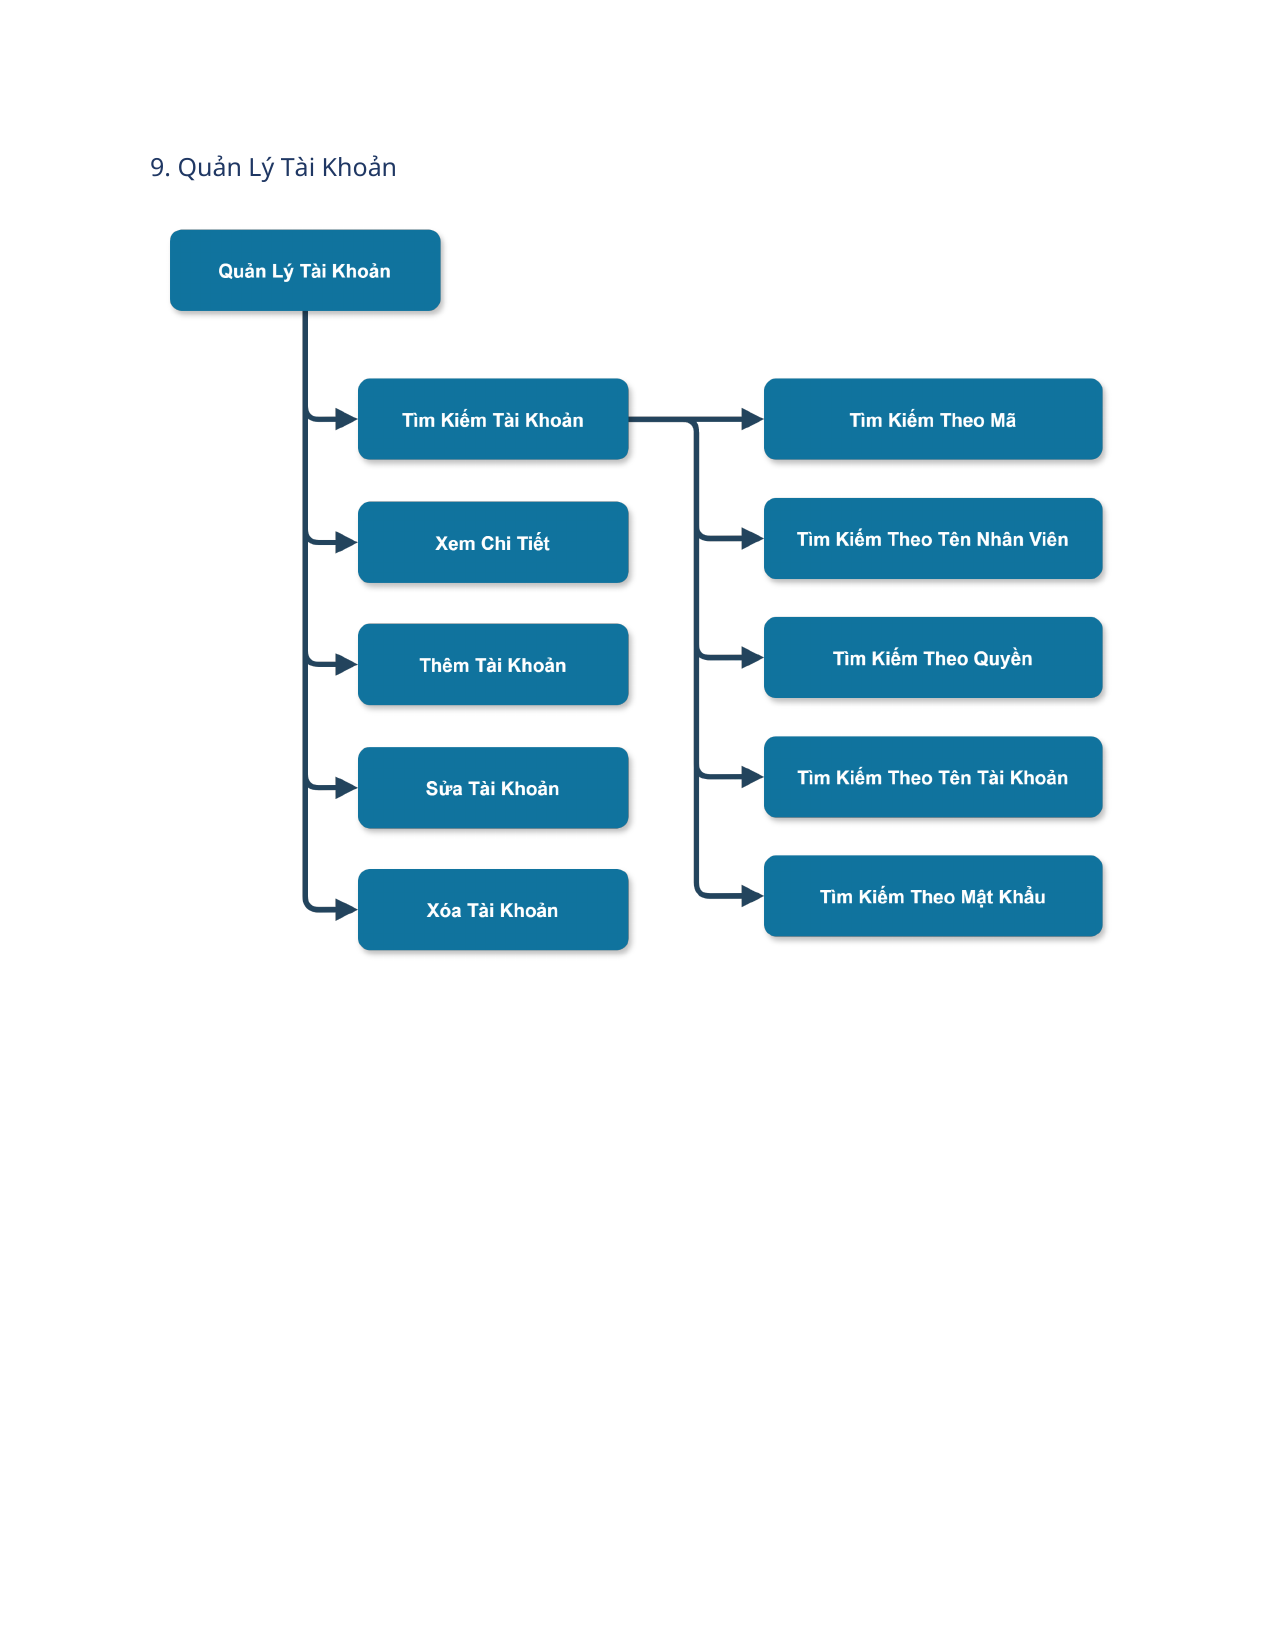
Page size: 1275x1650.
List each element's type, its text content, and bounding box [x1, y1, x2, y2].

subtitle 9. Quản Lý Tài Khoản [150, 150, 1125, 184]
picture [150, 211, 1125, 975]
